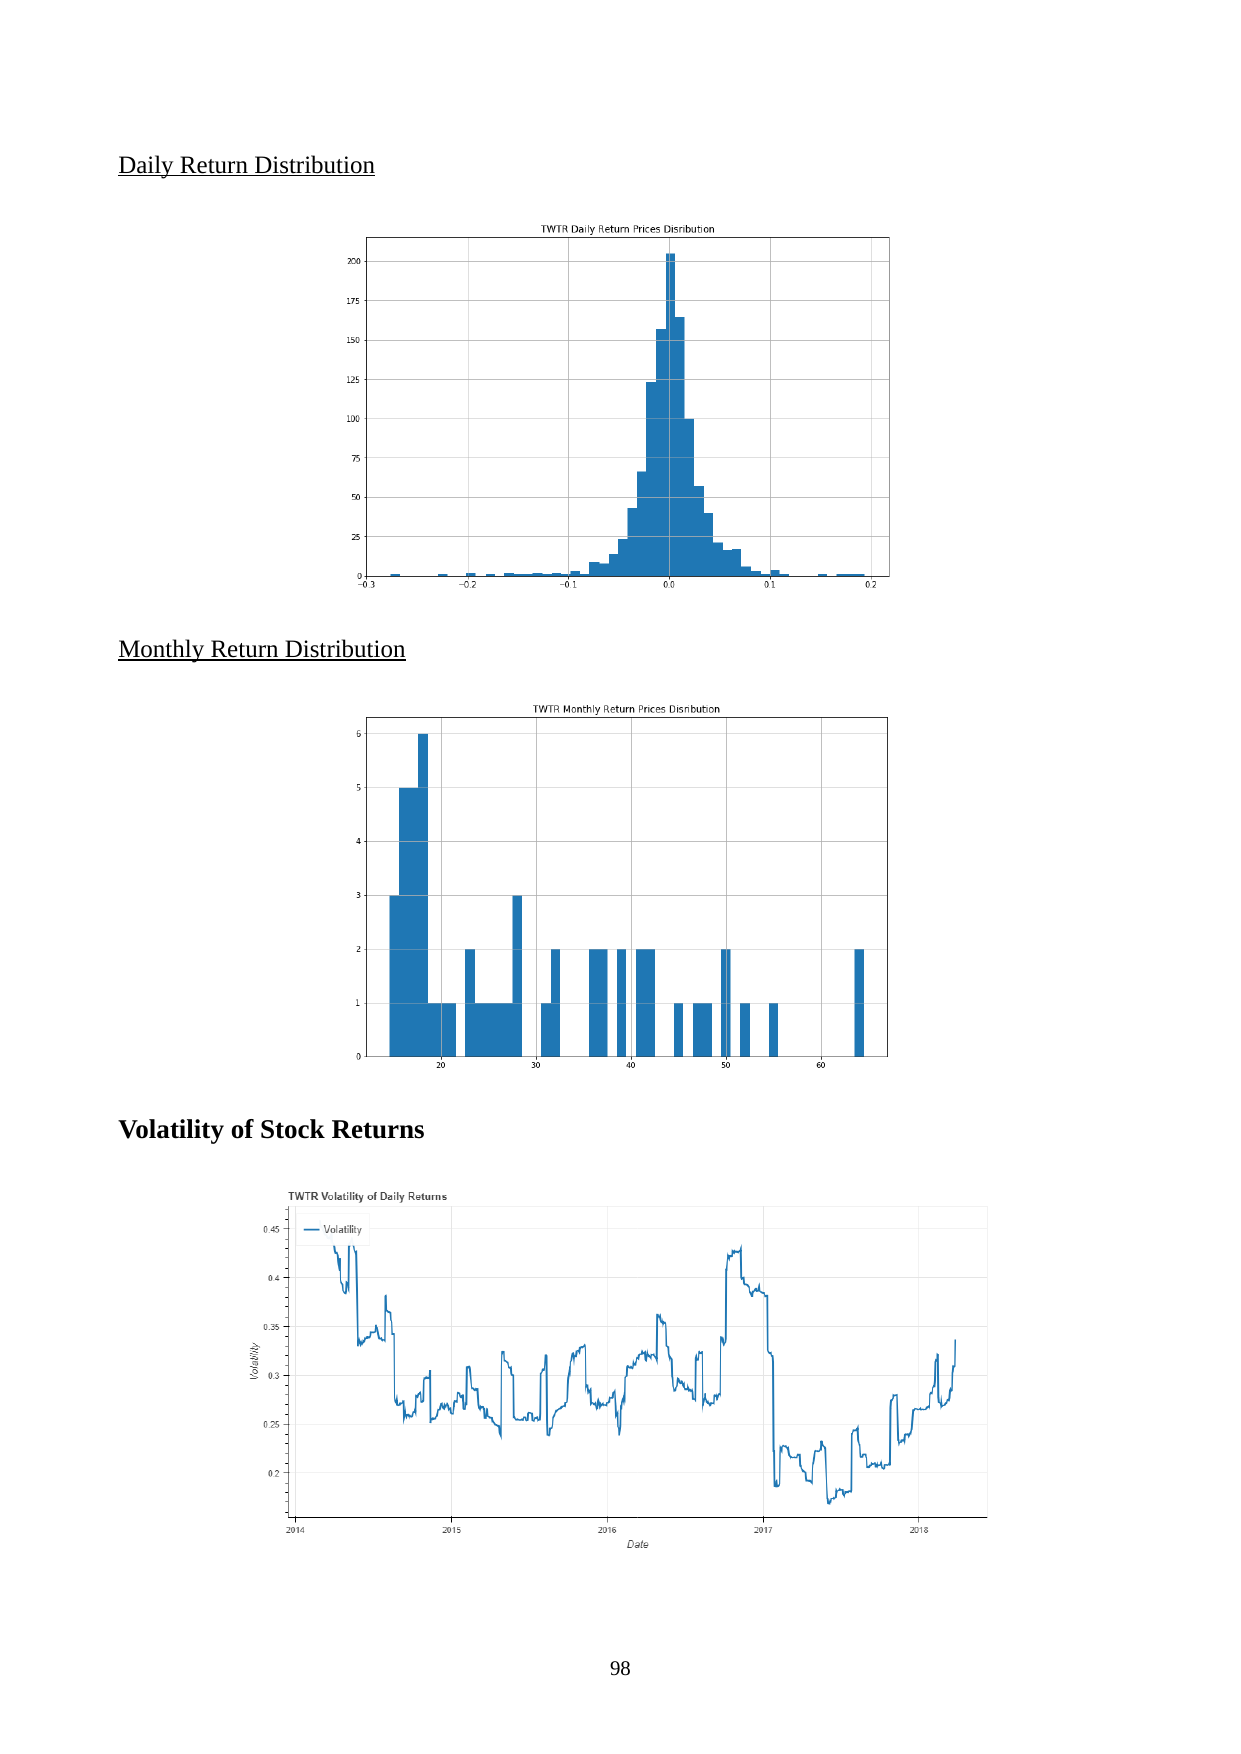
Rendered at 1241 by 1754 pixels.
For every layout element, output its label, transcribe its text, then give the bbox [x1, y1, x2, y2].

picture [341, 218, 900, 595]
subtitle Volatility of Stock Returns [118, 1113, 1122, 1144]
subtitle Monthly Return Distribution [118, 634, 1122, 663]
picture [245, 1185, 995, 1550]
subtitle Daily Return Distribution [118, 150, 1122, 179]
picture [347, 702, 893, 1074]
